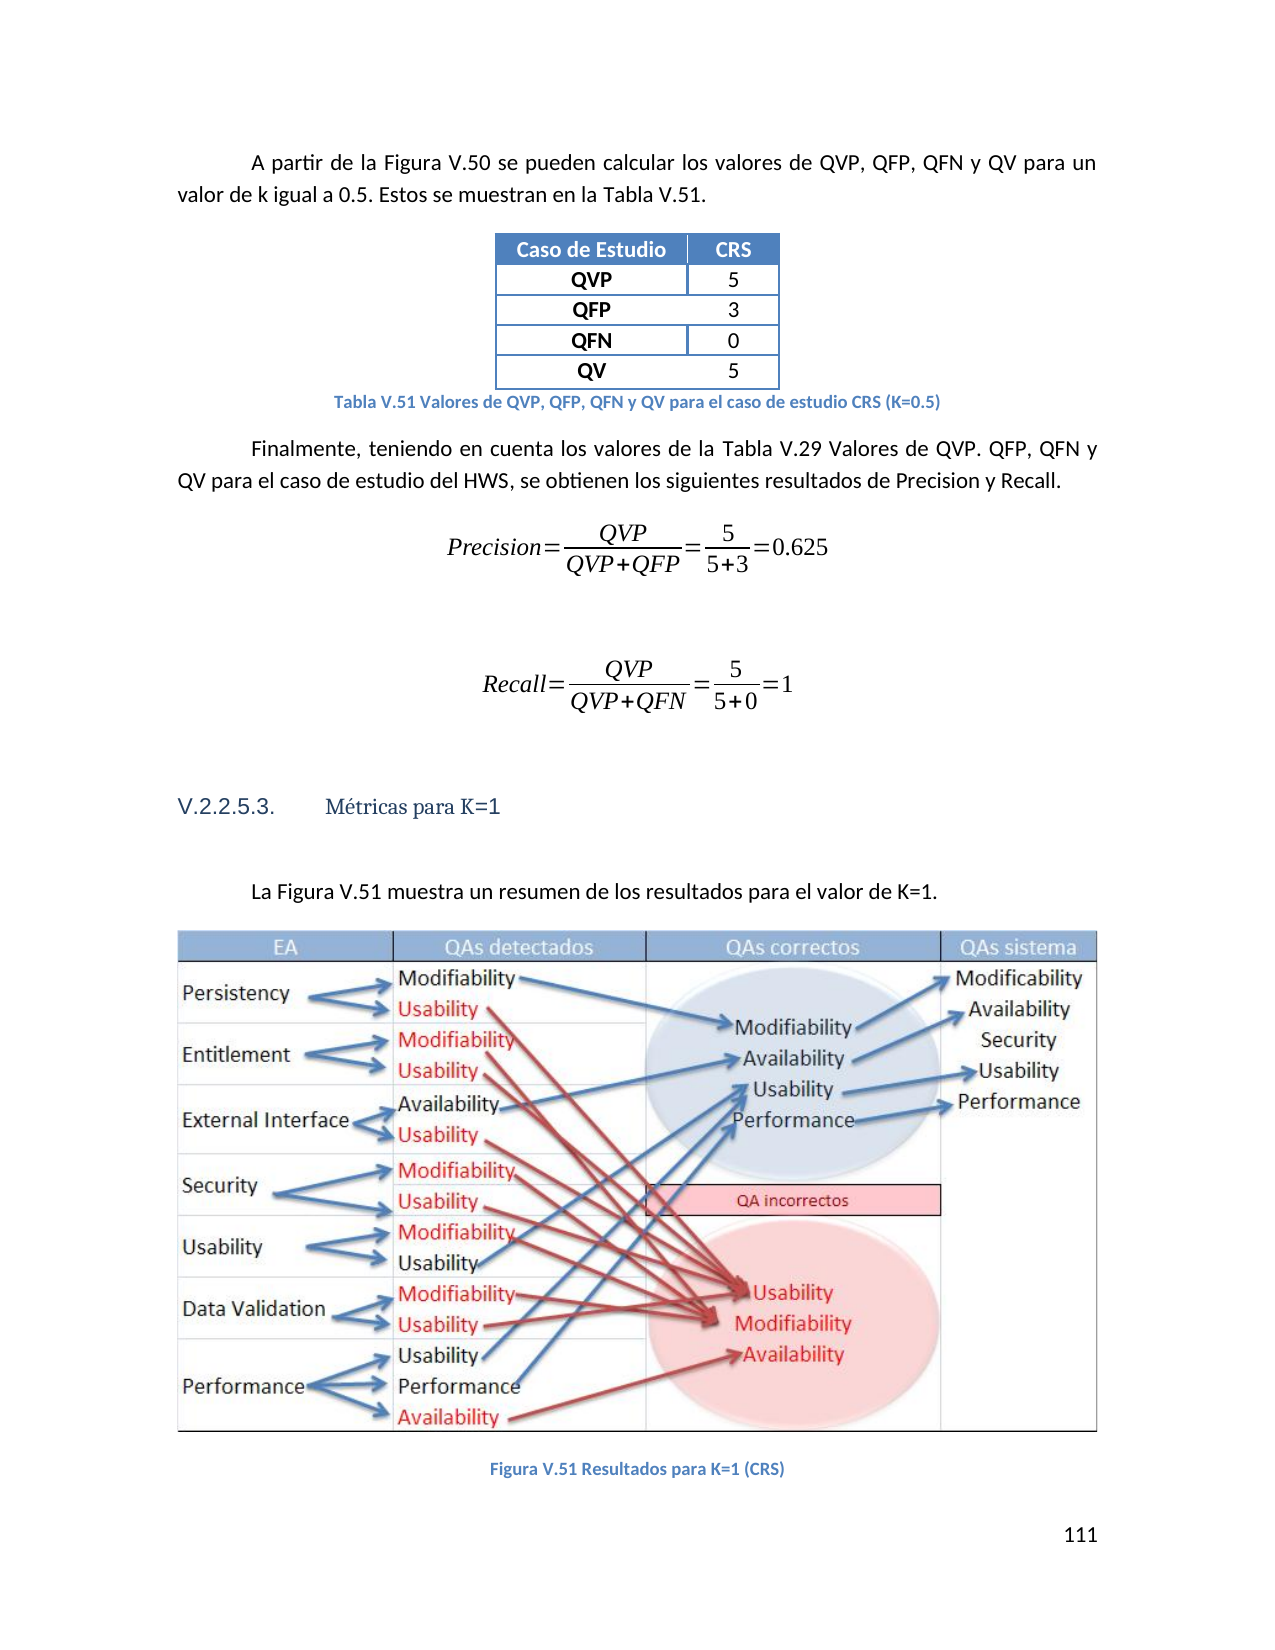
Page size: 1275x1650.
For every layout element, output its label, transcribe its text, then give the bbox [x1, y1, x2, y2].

subtitle Métricas para K=1 [177, 793, 1098, 820]
table_cell QFN [497, 326, 686, 354]
table_cell QFP [497, 296, 687, 324]
table_cell 3 [688, 296, 778, 324]
table_header CRS [688, 235, 778, 263]
table_cell QVP [497, 265, 686, 293]
table_cell 5 [688, 356, 778, 388]
table_cell QV [497, 356, 687, 388]
table_cell 0 [689, 326, 778, 354]
picture [177, 930, 1098, 1432]
table_cell 5 [689, 265, 778, 293]
table_header Caso de Estudio [497, 235, 687, 263]
